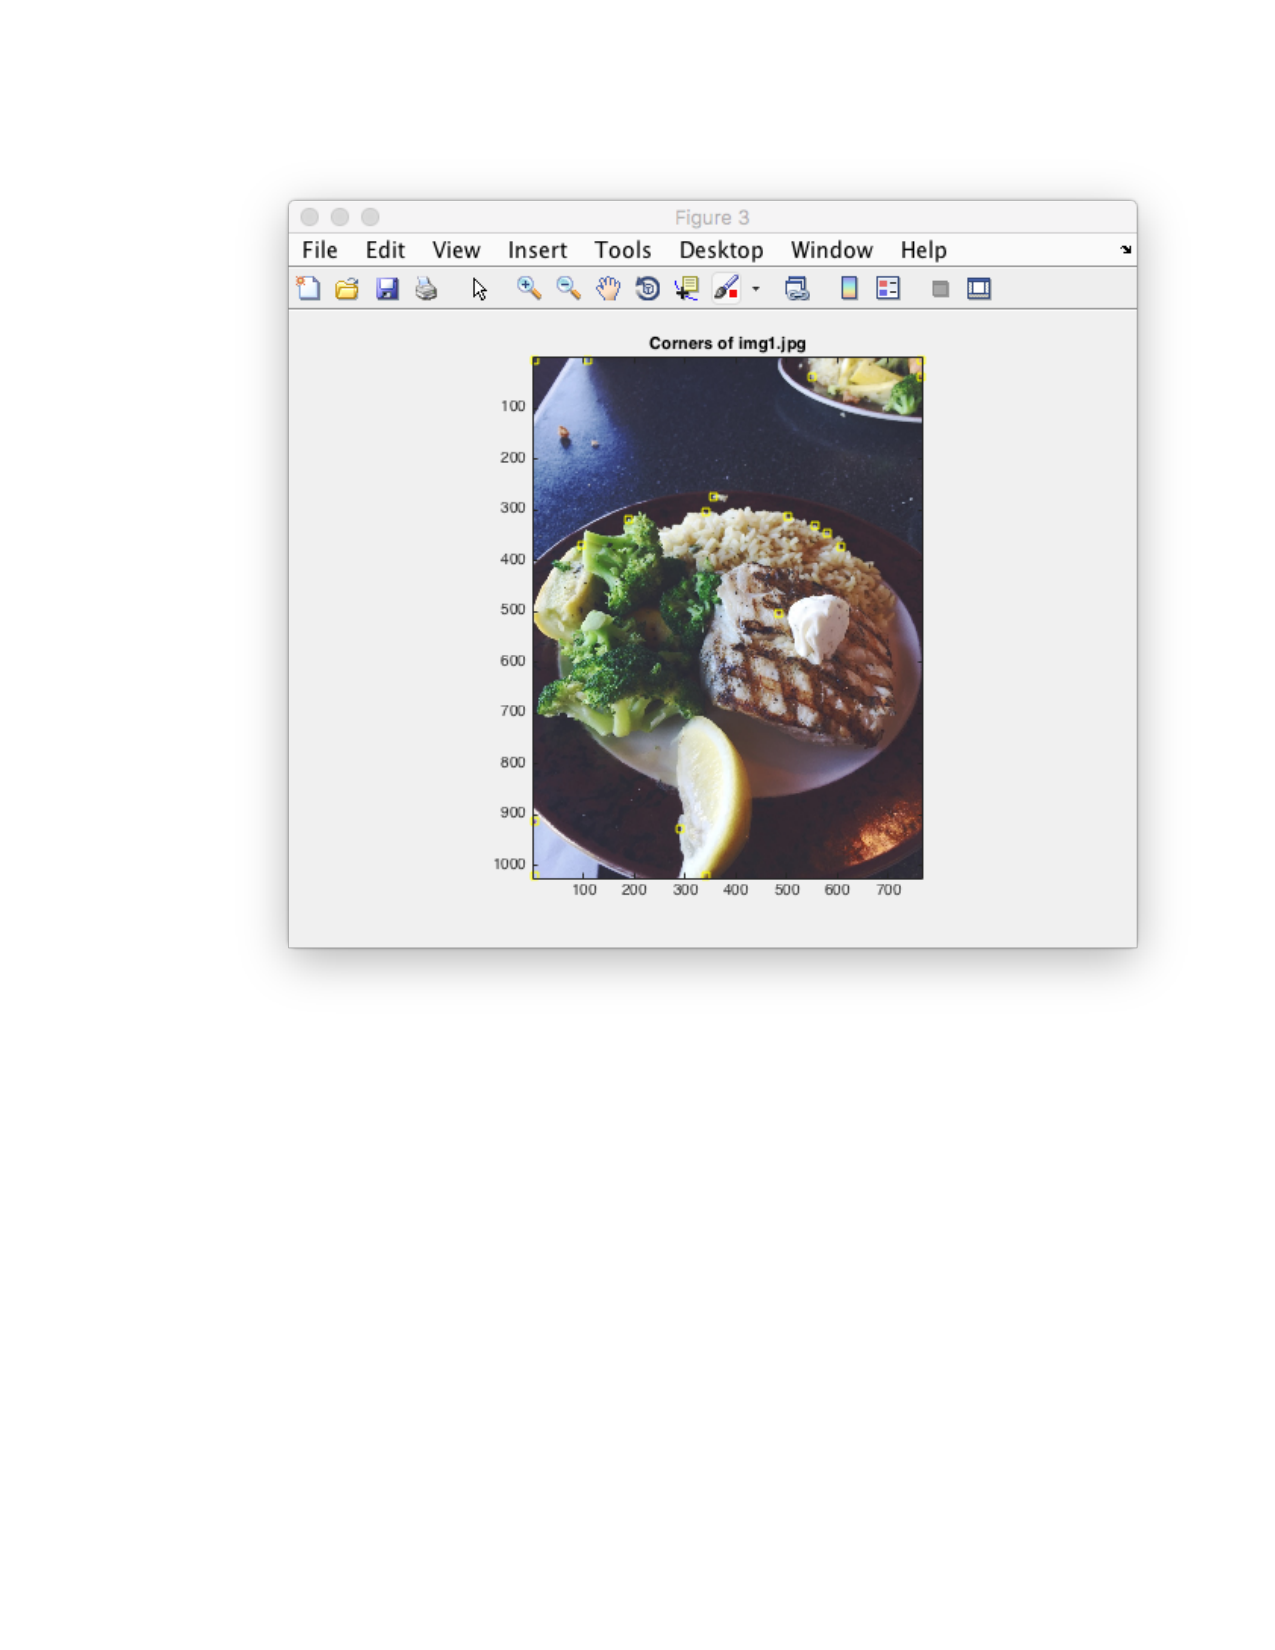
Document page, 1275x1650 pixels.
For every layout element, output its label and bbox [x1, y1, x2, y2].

picture [225, 150, 1200, 1024]
